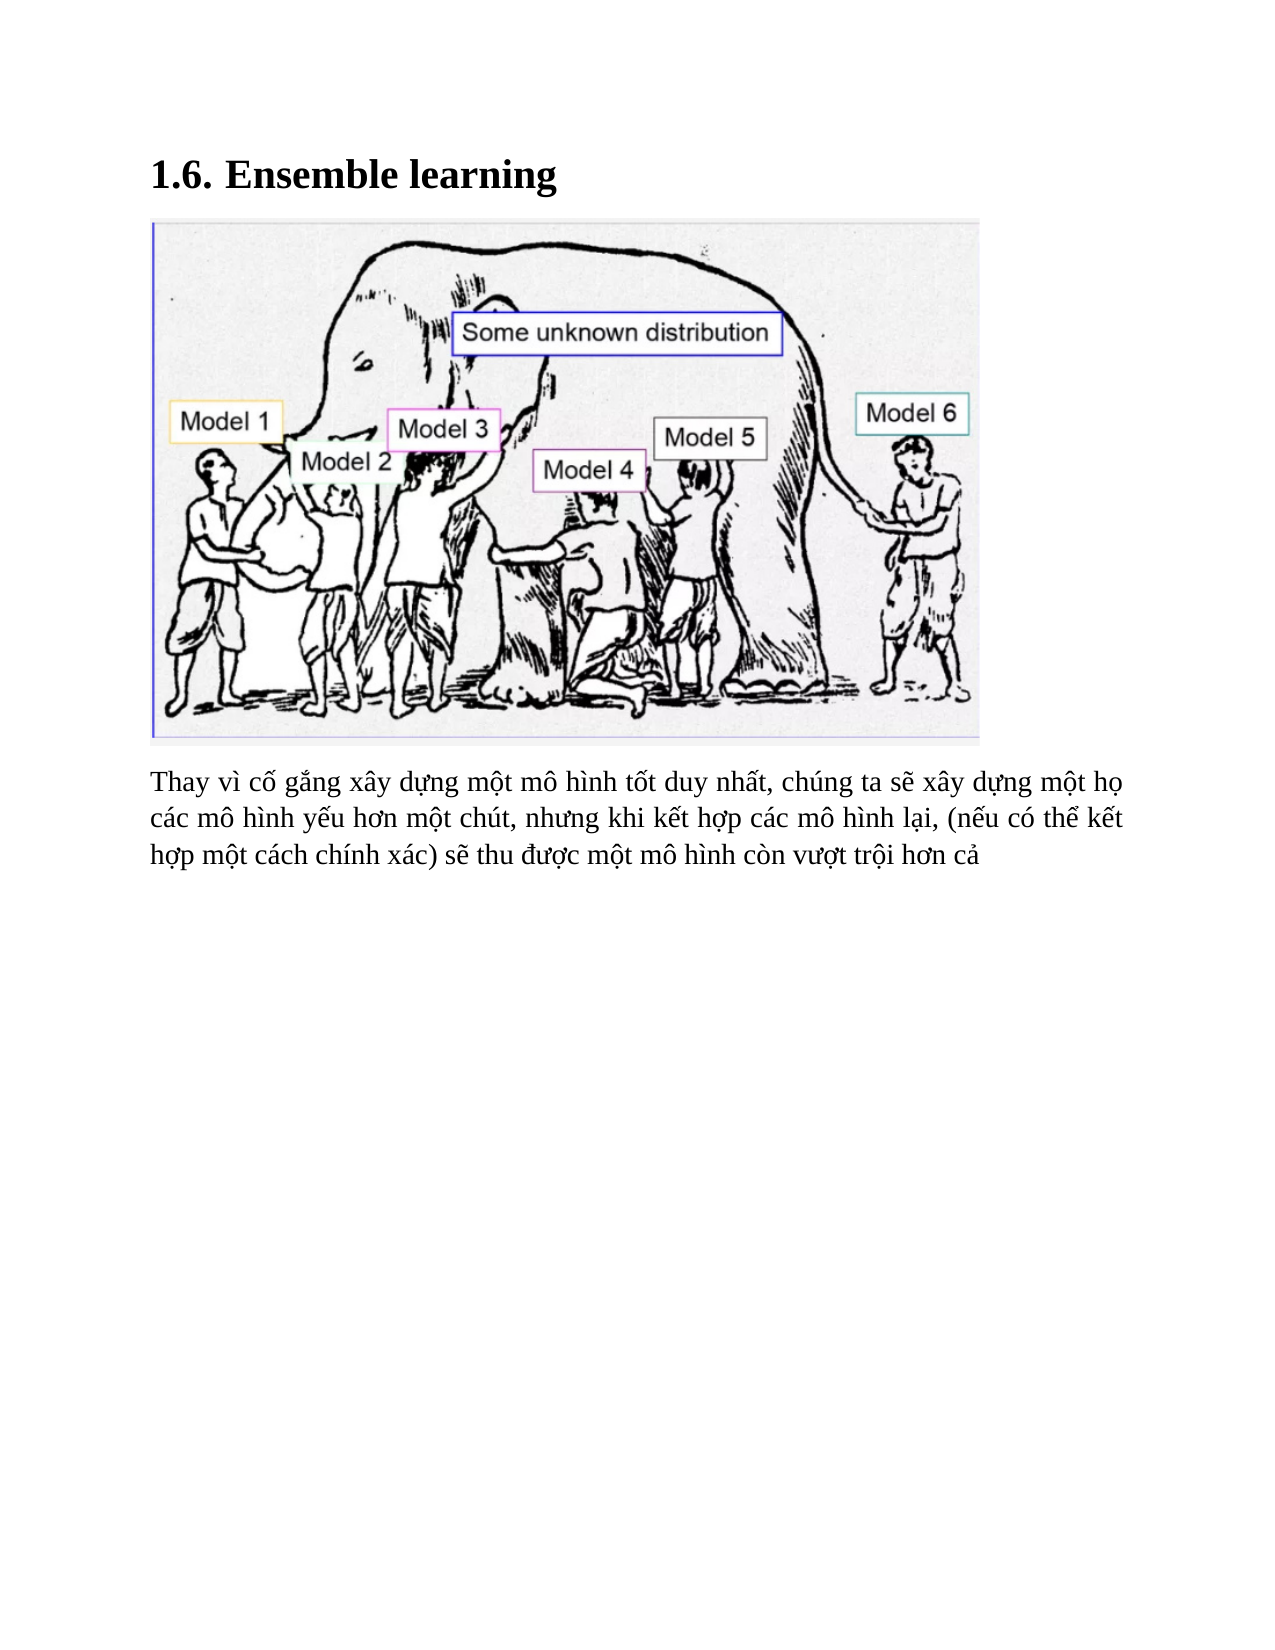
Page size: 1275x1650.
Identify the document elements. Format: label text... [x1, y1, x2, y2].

picture [150, 218, 980, 746]
text Thay vì cố gắng xây dựng một mô hình tốt duy nhất, chúng ta sẽ xây dựng một họ các mô hình yếu hơn một chút, nhưng khi kết hợp các mô hình lại, (nếu có thể kết hợp một cách chính xác) sẽ thu được một mô hình còn vượt trội hơn cả [150, 764, 1125, 870]
list Ensemble learning [150, 150, 1125, 198]
